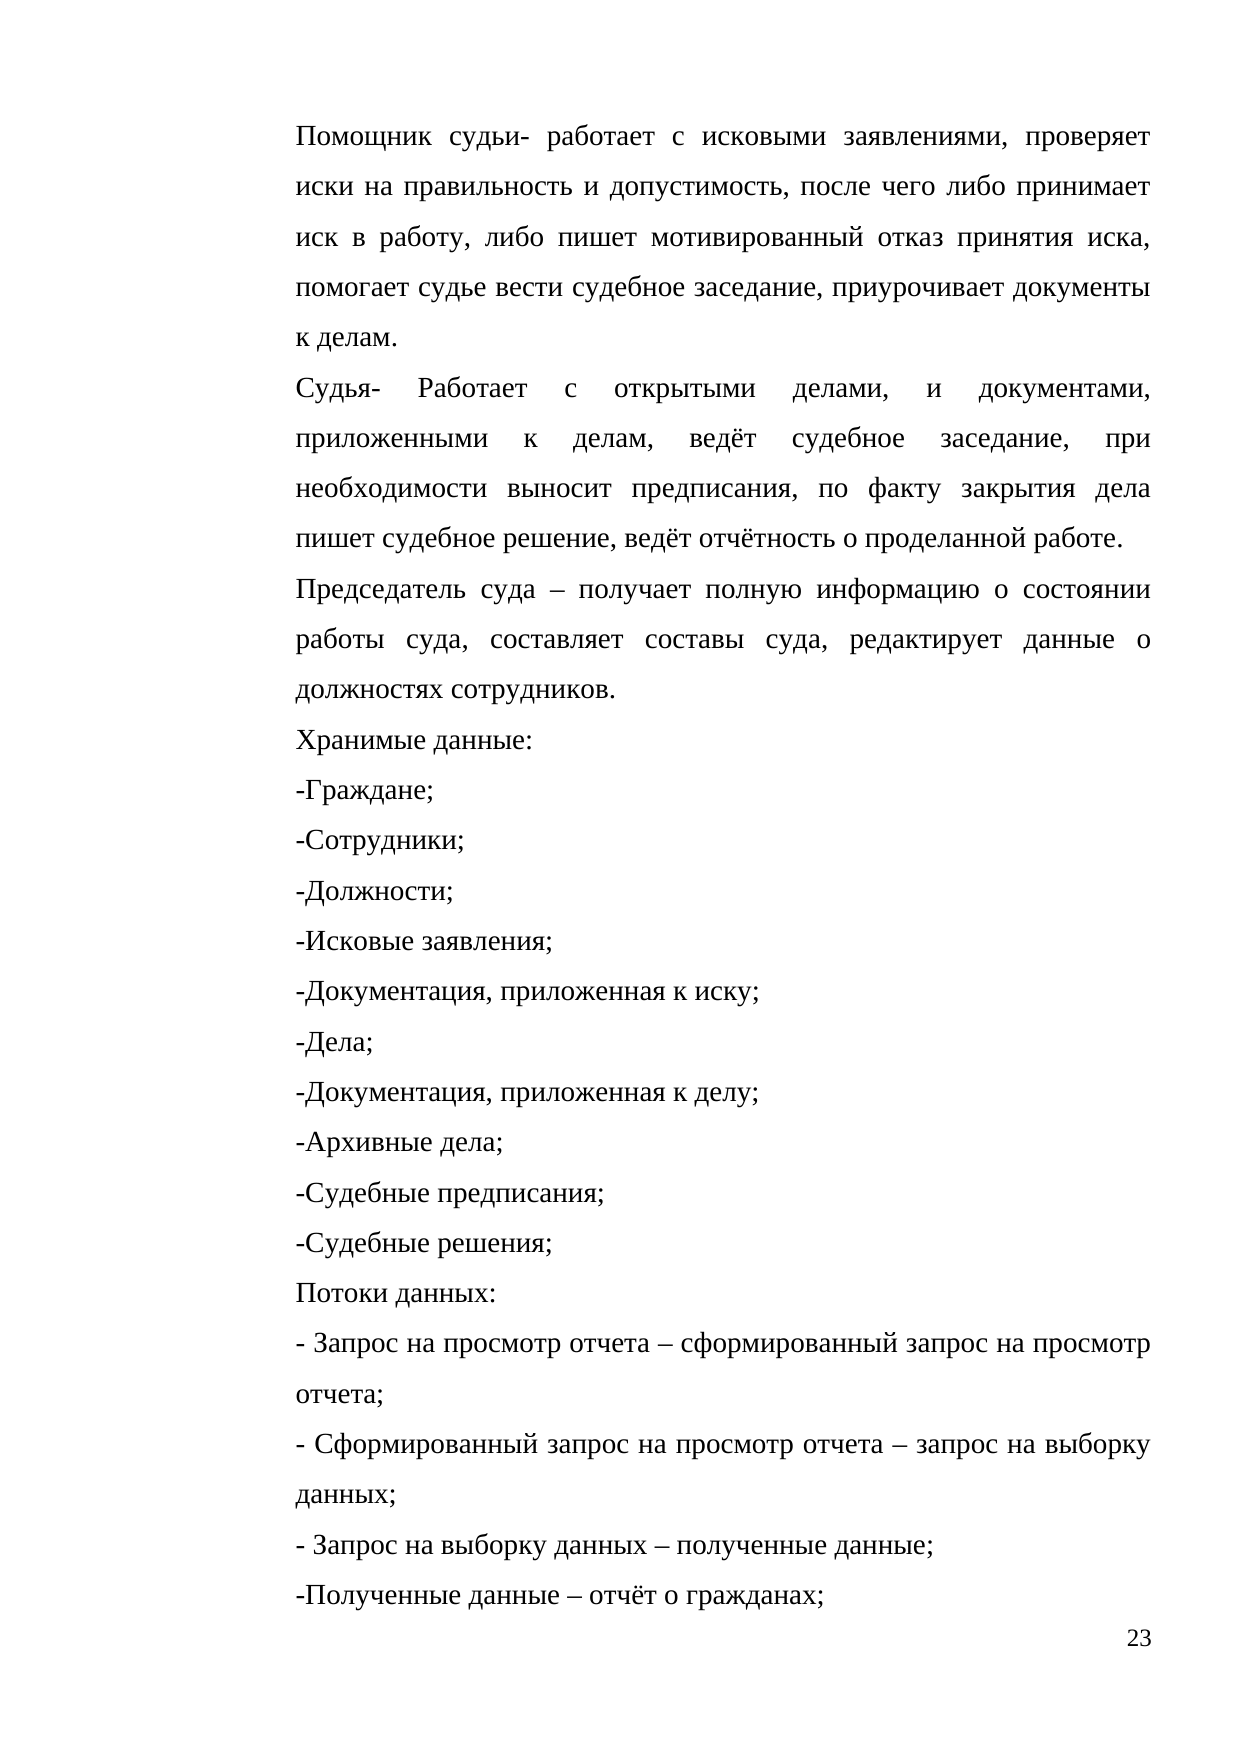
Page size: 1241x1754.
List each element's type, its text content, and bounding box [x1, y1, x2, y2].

list -Судебные предписания; [295, 1175, 1152, 1208]
list - Сформированный запрос на просмотр отчета – запрос на выборку данных; [295, 1426, 1152, 1510]
list Помощник судьи- работает с исковыми заявлениями, проверяет иски на правильность и допустимость, после чего либо принимает иск в работу, либо пишет мотивированный отказ принятия иска, помогает судье вести судебное заседание, приурочивает документы к делам. [295, 118, 1152, 353]
list Потоки данных: [295, 1275, 1152, 1309]
list -Сотрудники; [295, 822, 1152, 856]
list Хранимые данные: [295, 722, 1152, 755]
list - Запрос на просмотр отчета – сформированный запрос на просмотр отчета; [295, 1326, 1152, 1409]
list -Судебные решения; [295, 1225, 1152, 1258]
list -Исковые заявления; [295, 923, 1152, 957]
list -Должности; [295, 873, 1152, 906]
list -Документация, приложенная к делу; [295, 1074, 1152, 1108]
list Судья- Работает с открытыми делами, и документами, приложенными к делам, ведёт судебное заседание, при необходимости выносит предписания, по факту закрытия дела пишет судебное решение, ведёт отчётность о проделанной работе. [295, 370, 1152, 554]
list - Запрос на выборку данных – полученные данные; [295, 1527, 1152, 1560]
list -Дела; [295, 1024, 1152, 1057]
list -Полученные данные – отчёт о гражданах; [295, 1577, 1152, 1611]
list -Архивные дела; [295, 1124, 1152, 1158]
list -Граждане; [295, 772, 1152, 806]
list -Документация, приложенная к иску; [295, 973, 1152, 1007]
list Председатель суда – получает полную информацию о состоянии работы суда, составляет составы суда, редактирует данные о должностях сотрудников. [295, 571, 1152, 705]
